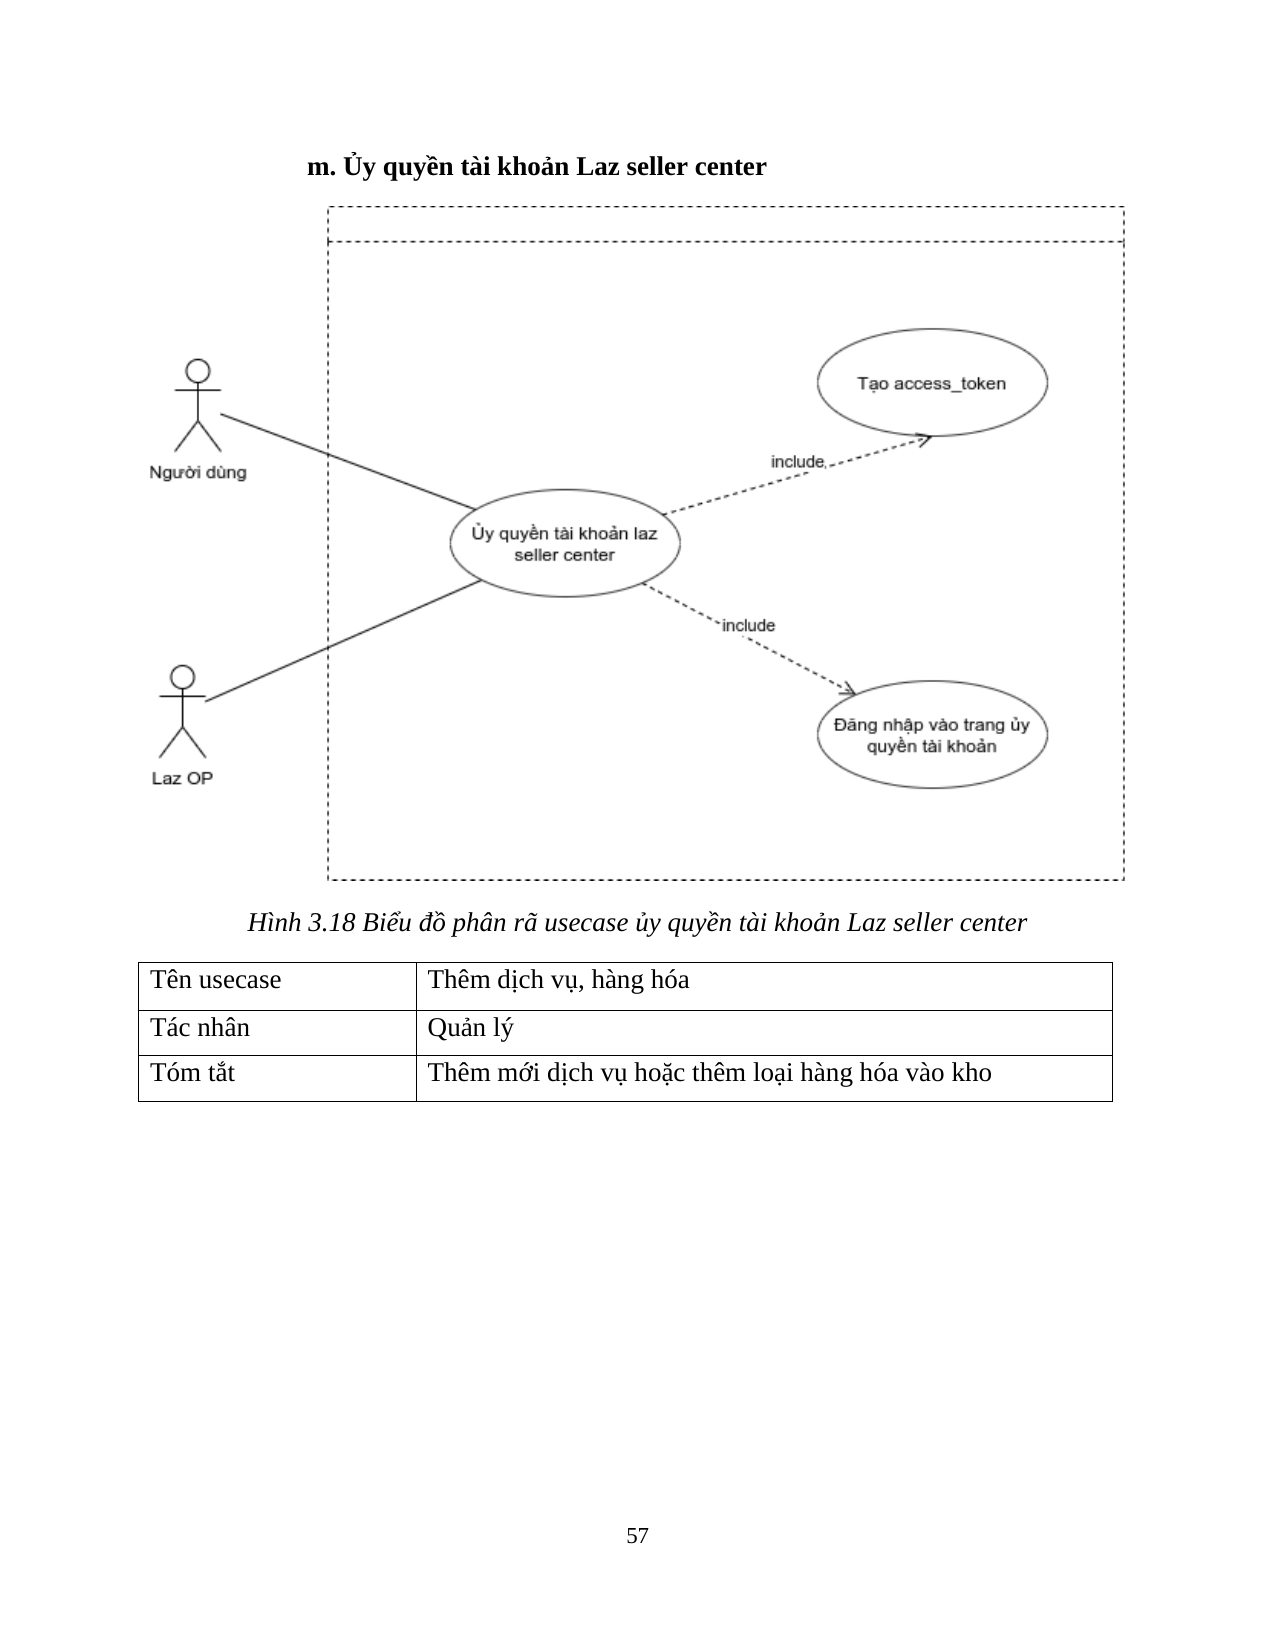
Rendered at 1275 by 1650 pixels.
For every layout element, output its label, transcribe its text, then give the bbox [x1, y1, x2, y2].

table_cell Tác nhân [139, 1011, 416, 1055]
text Hình 3.18 Biểu đồ phân rã usecase ủy quyền tài khoản Laz seller center [150, 906, 1125, 937]
subtitle m. Ủy quyền tài khoản Laz seller center [150, 150, 1125, 181]
table_cell Quản lý [417, 1011, 1112, 1055]
table_header Thêm dịch vụ, hàng hóa [417, 963, 1112, 1009]
table_header Tên usecase [139, 963, 416, 1009]
picture [150, 206, 1125, 881]
table_cell Tóm tắt [139, 1056, 416, 1101]
table_cell Thêm mới dịch vụ hoặc thêm loại hàng hóa vào kho [417, 1056, 1112, 1101]
